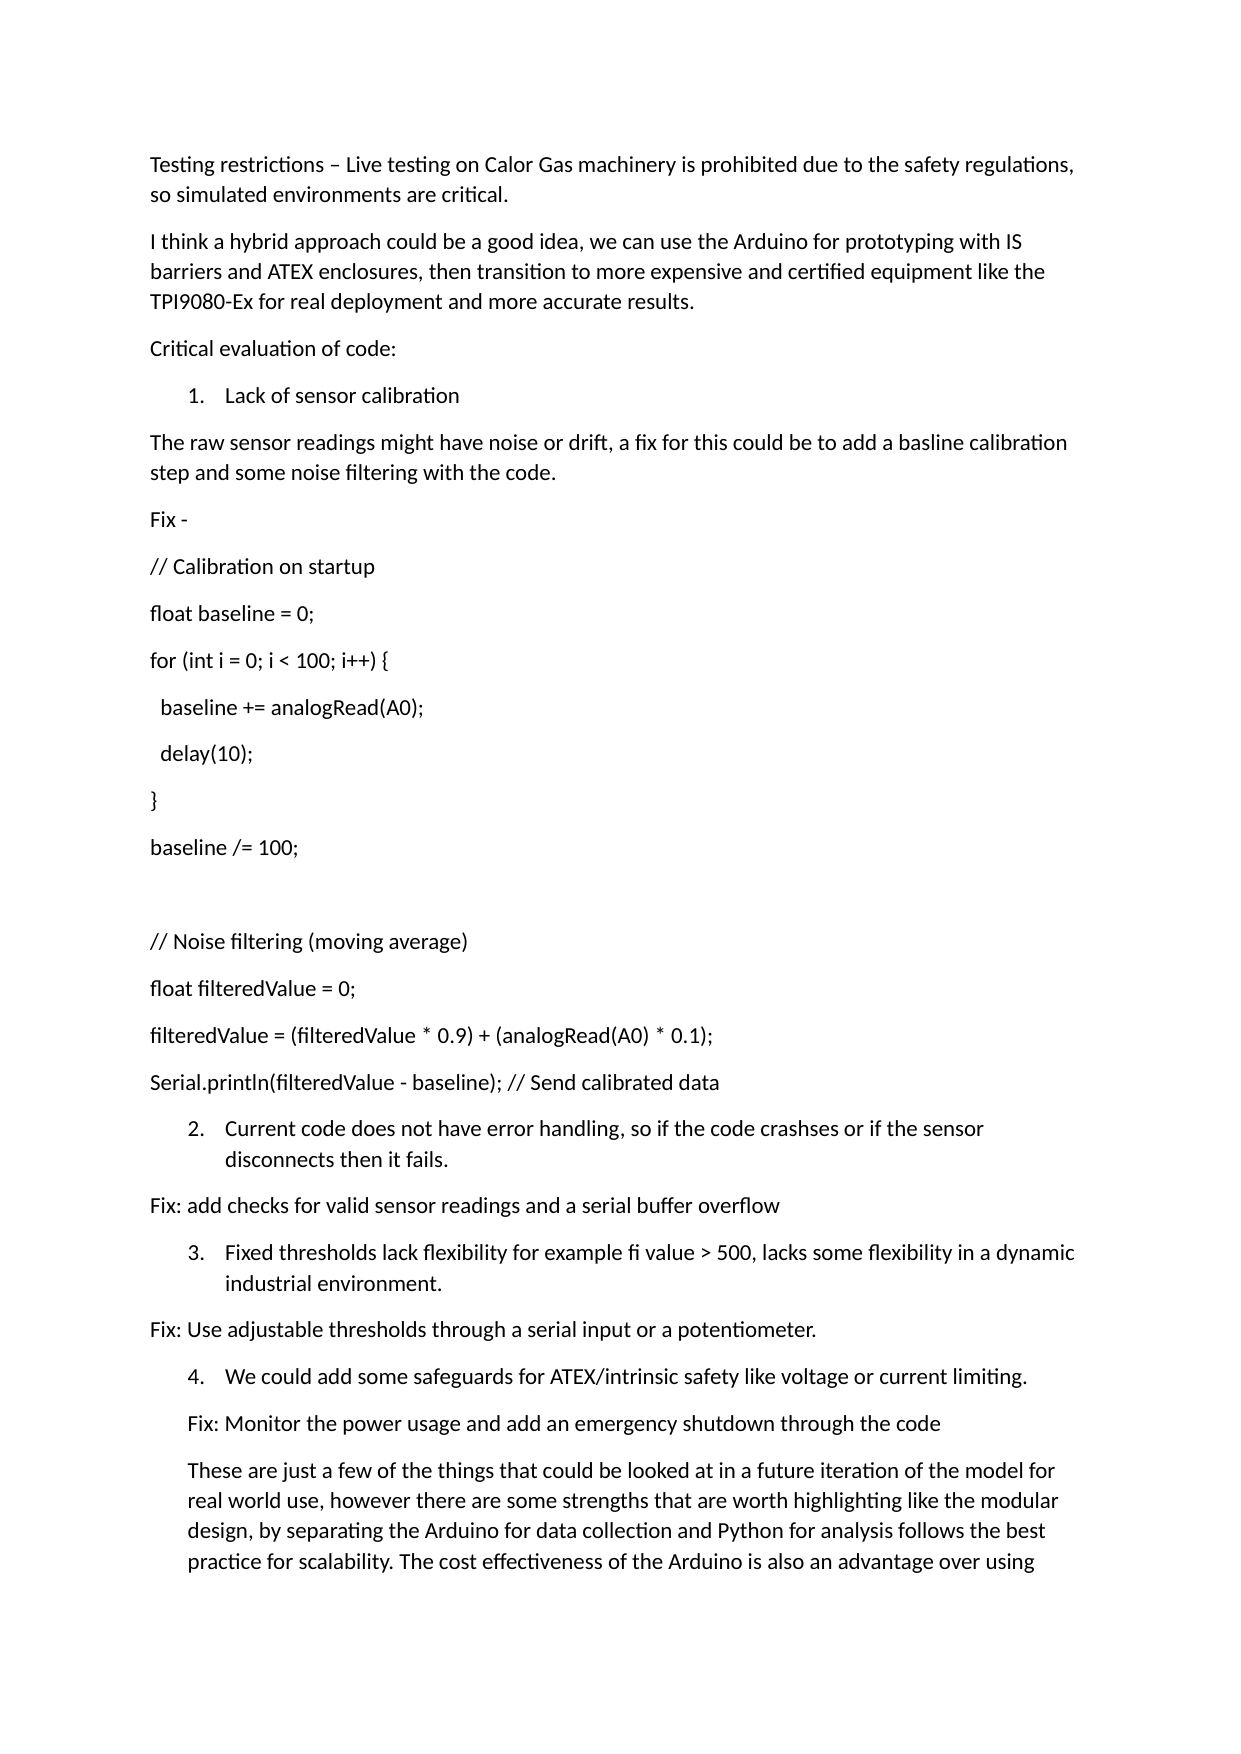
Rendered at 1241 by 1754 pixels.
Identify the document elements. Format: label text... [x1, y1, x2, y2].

list Current code does not have error handling, so if the code crashses or if the sensor disconnects then it fails. [187, 1114, 1090, 1173]
text baseline += analogRead(A0); [150, 693, 1090, 721]
text Critical evaluation of code: [150, 334, 1090, 362]
text The raw sensor readings might have noise or drift, a fix for this could be to add a basline calibration step and some noise filtering with the code. [150, 428, 1090, 486]
text Serial.println(filteredValue - baseline); // Send calibrated data [150, 1068, 1090, 1096]
text float filteredValue = 0; [150, 974, 1090, 1002]
text I think a hybrid approach could be a good idea, we can use the Arduino for prototyping with IS barriers and ATEX enclosures, then transition to more expensive and certified equipment like the TPI9080-Ex for real deployment and more accurate results. [150, 227, 1090, 316]
text for (int i = 0; i < 100; i++) { [150, 646, 1090, 674]
text filteredValue = (filteredValue * 0.9) + (analogRead(A0) * 0.1); [150, 1021, 1090, 1049]
list Lack of sensor calibration [187, 381, 1090, 409]
text float baseline = 0; [150, 599, 1090, 627]
text baseline /= 100; [150, 833, 1090, 861]
text Fix: Monitor the power usage and add an emergency shutdown through the code [187, 1409, 1090, 1437]
text // Noise filtering (moving average) [150, 927, 1090, 955]
text Fix: add checks for valid sensor readings and a serial buffer overflow [150, 1192, 1090, 1220]
text delay(10); [150, 739, 1090, 768]
text Fix: Use adjustable thresholds through a serial input or a potentiometer. [150, 1316, 1090, 1344]
text } [150, 786, 1090, 814]
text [187, 1456, 1090, 1575]
list Fixed thresholds lack flexibility for example fi value > 500, lacks some flexibility in a dynamic industrial environment. [187, 1238, 1090, 1297]
text Testing restrictions – Live testing on Calor Gas machinery is prohibited due to the safety regulations, so simulated environments are critical. [150, 150, 1090, 208]
text Fix - [150, 505, 1090, 533]
text // Calibration on startup [150, 552, 1090, 580]
list We could add some safeguards for ATEX/intrinsic safety like voltage or current limiting. [187, 1362, 1090, 1391]
